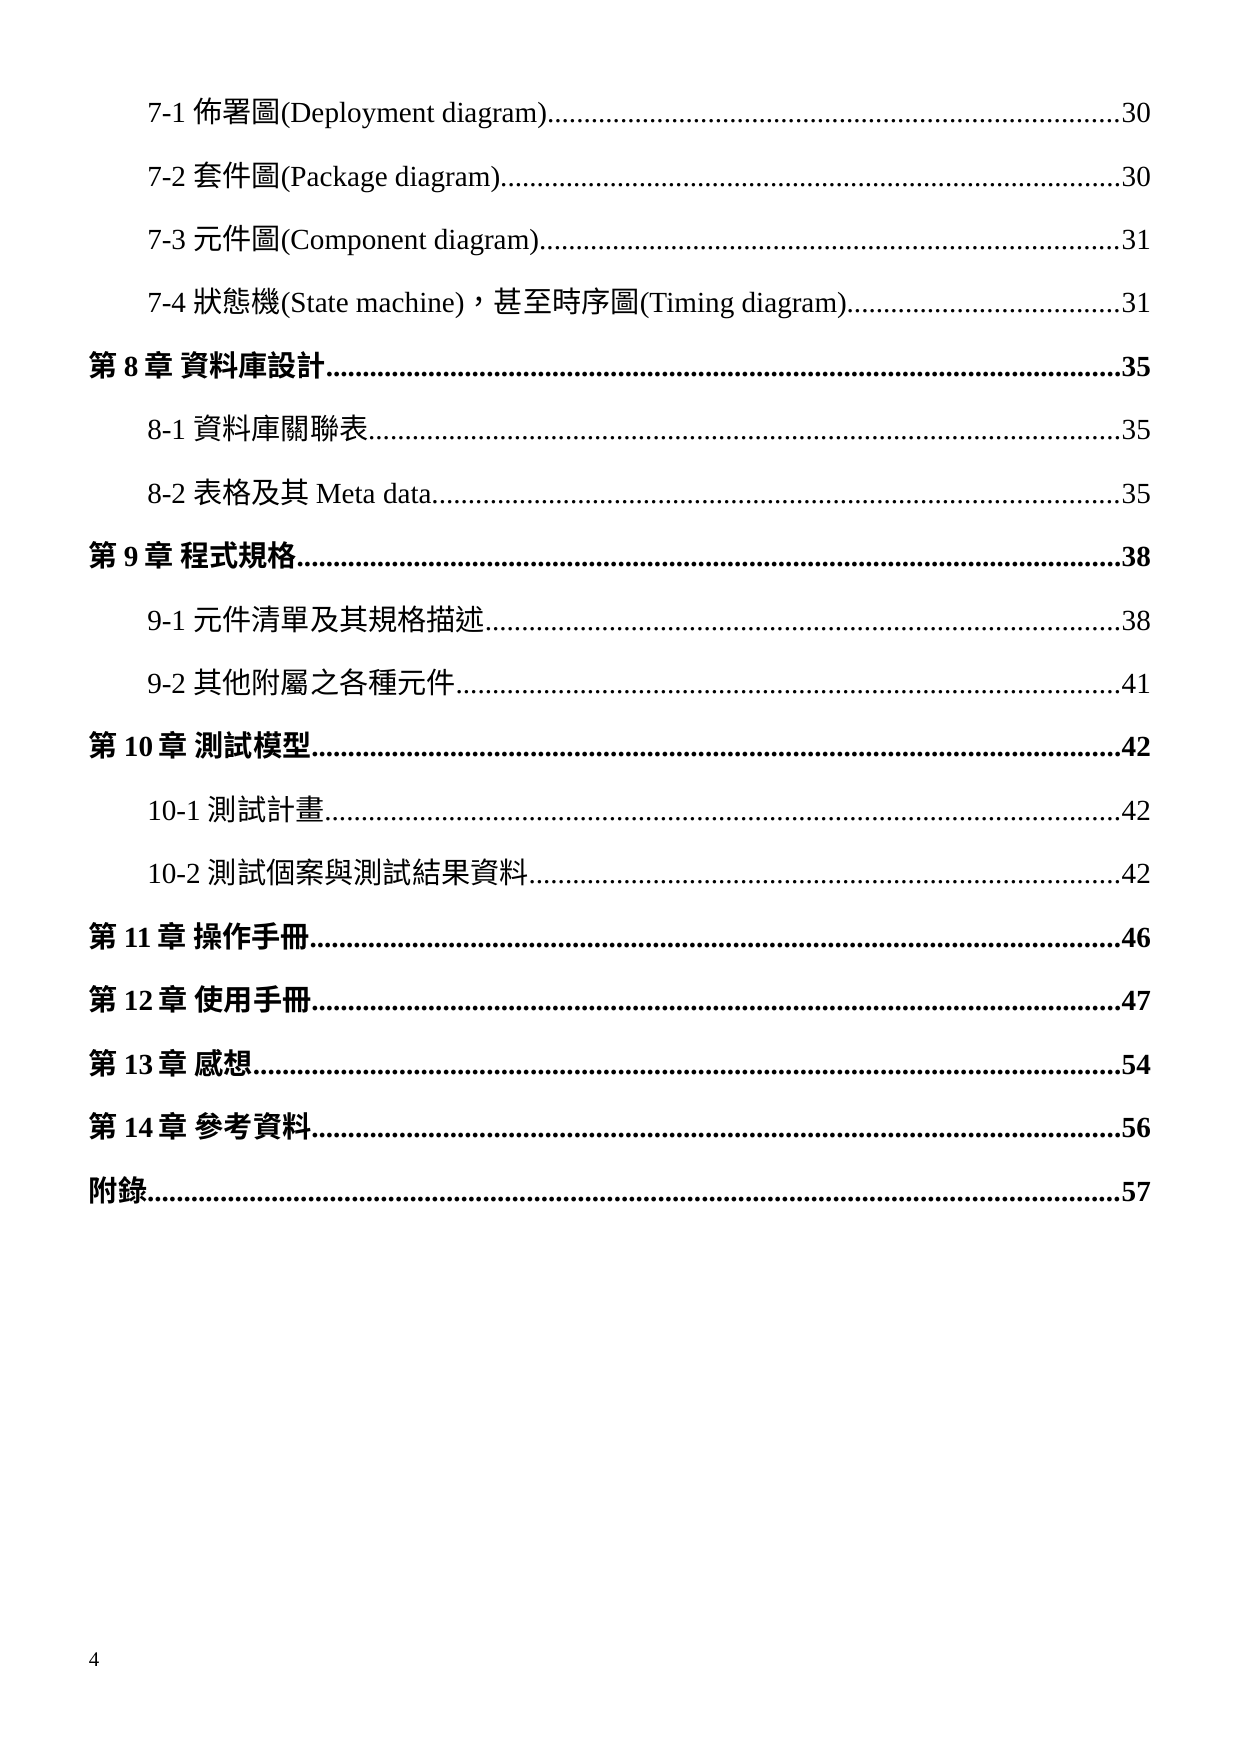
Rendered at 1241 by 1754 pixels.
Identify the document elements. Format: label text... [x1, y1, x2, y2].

text 7-4 狀態機(State machine)，甚至時序圖(Timing diagram) 31 [147, 279, 1152, 321]
text 第9章 程式規格 38 [89, 533, 1152, 575]
text 附錄 57 [89, 1167, 1152, 1209]
text 9-2 其他附屬之各種元件 41 [147, 659, 1152, 702]
text 9-1 元件清單及其規格描述 38 [147, 596, 1152, 638]
text 第8章 資料庫設計 35 [89, 342, 1152, 385]
text 8-2 表格及其Meta data 35 [147, 469, 1152, 512]
text 第14章 參考資料 56 [89, 1104, 1152, 1146]
text 7-2 套件圖(Package diagram) 30 [147, 152, 1152, 194]
text 7-3 元件圖(Component diagram) 31 [147, 216, 1152, 258]
text 第13章 感想 54 [89, 1040, 1152, 1082]
text 10-1 測試計畫 42 [147, 786, 1152, 829]
text 第11章 操作手冊 46 [89, 913, 1152, 956]
text 7-1 佈署圖(Deployment diagram) 30 [147, 89, 1152, 131]
text 第10章 測試模型 42 [89, 723, 1152, 765]
text 10-2 測試個案與測試結果資料 42 [147, 850, 1152, 892]
text 第12章 使用手冊 47 [89, 977, 1152, 1019]
text 8-1 資料庫關聯表 35 [147, 406, 1152, 448]
